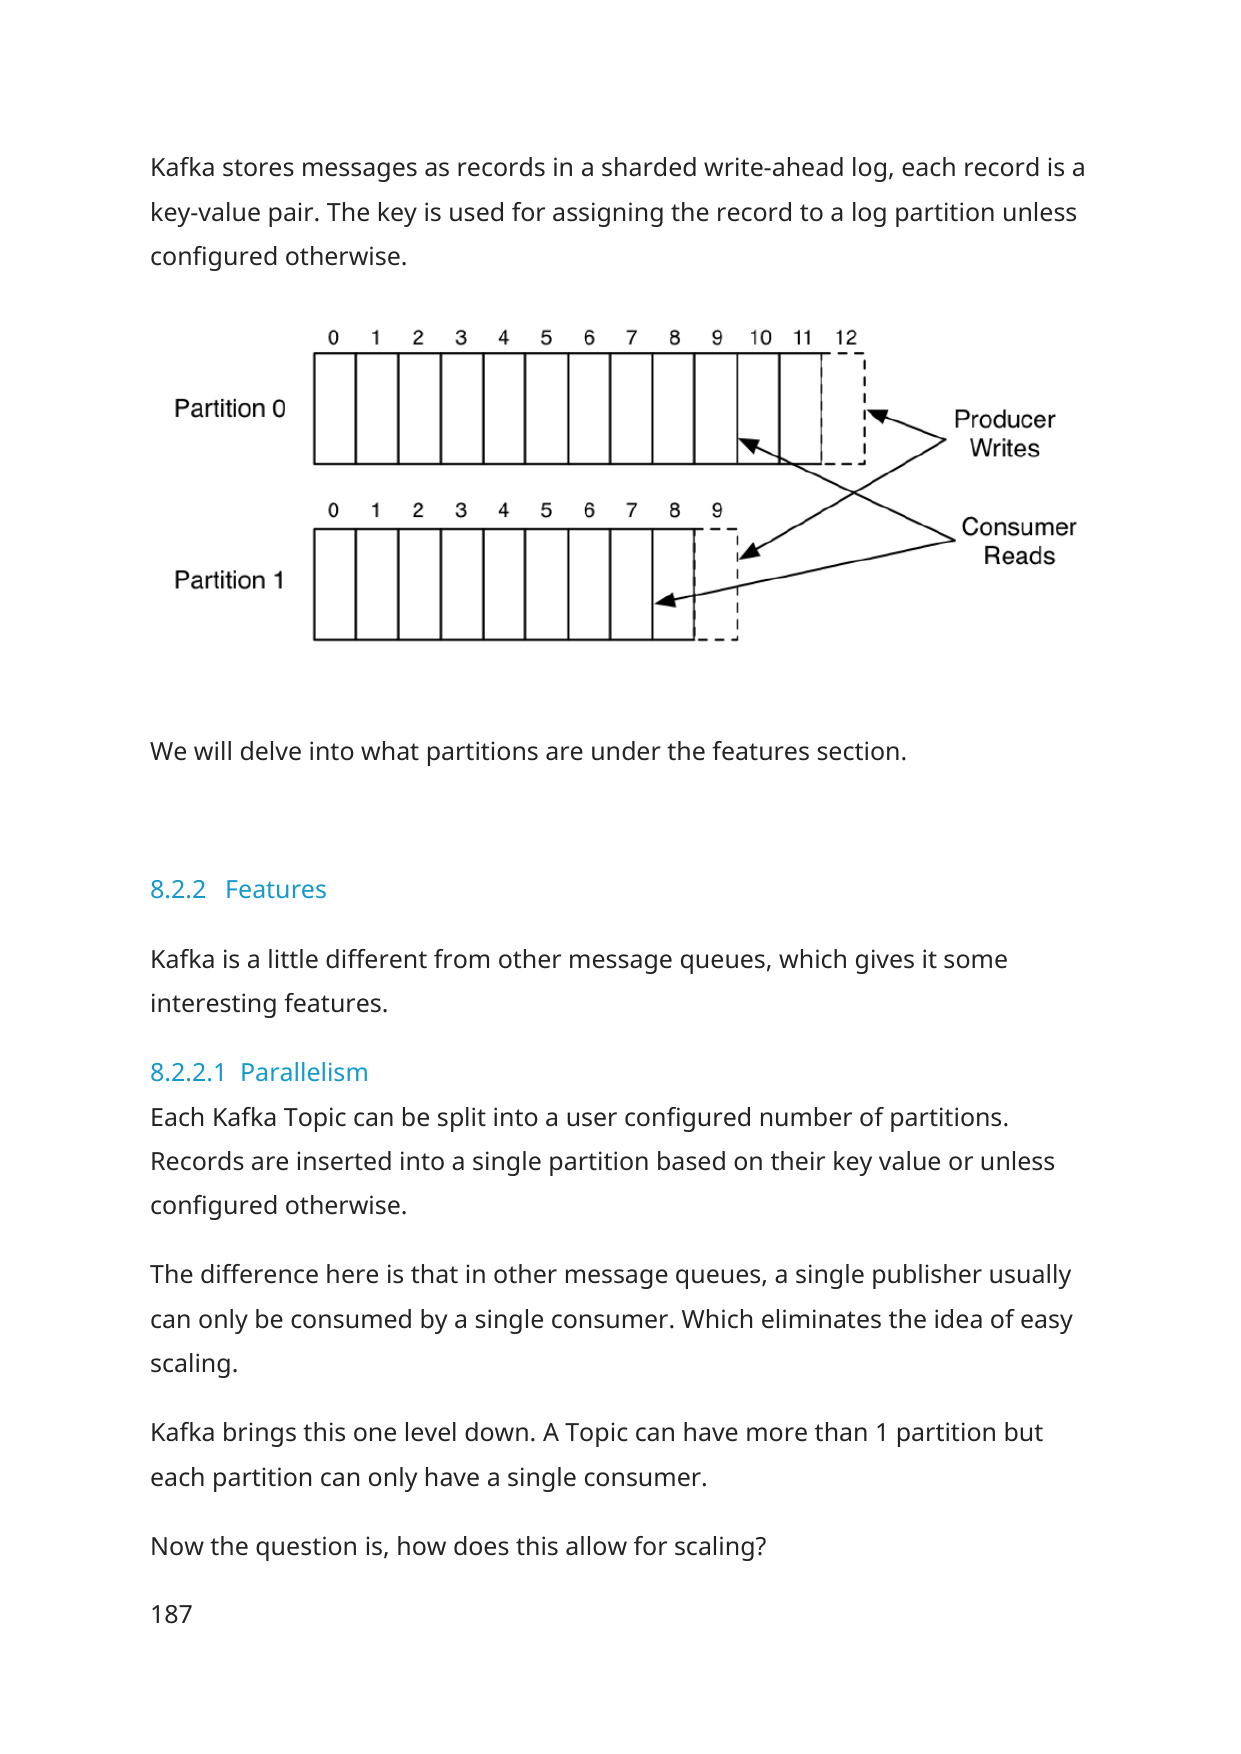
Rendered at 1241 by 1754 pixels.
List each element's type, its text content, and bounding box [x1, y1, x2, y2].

text Each Kafka Topic can be split into a user configured number of partitions. Records are inserted into a single partition based on their key value or unless configured otherwise. [150, 1099, 1090, 1222]
subtitle Parallelism [150, 1055, 1090, 1089]
text Kafka brings this one level down. A Topic can have more than 1 partition but each partition can only have a single consumer. [150, 1415, 1090, 1493]
text Now the question is, how does this allow for scaling? [150, 1528, 1090, 1562]
text Kafka is a little different from other message queues, which gives it some interesting features. [150, 941, 1090, 1020]
text Kafka stores messages as records in a sharded write-ahead log, each record is a key-value pair. The key is used for assigning the record to a log partition unless configured otherwise. [150, 150, 1090, 273]
picture [150, 297, 1087, 664]
subtitle Features [150, 872, 1090, 906]
text The difference here is that in other message queues, a single publisher usually can only be consumed by a single consumer. Which eliminates the idea of easy scaling. [150, 1257, 1090, 1380]
